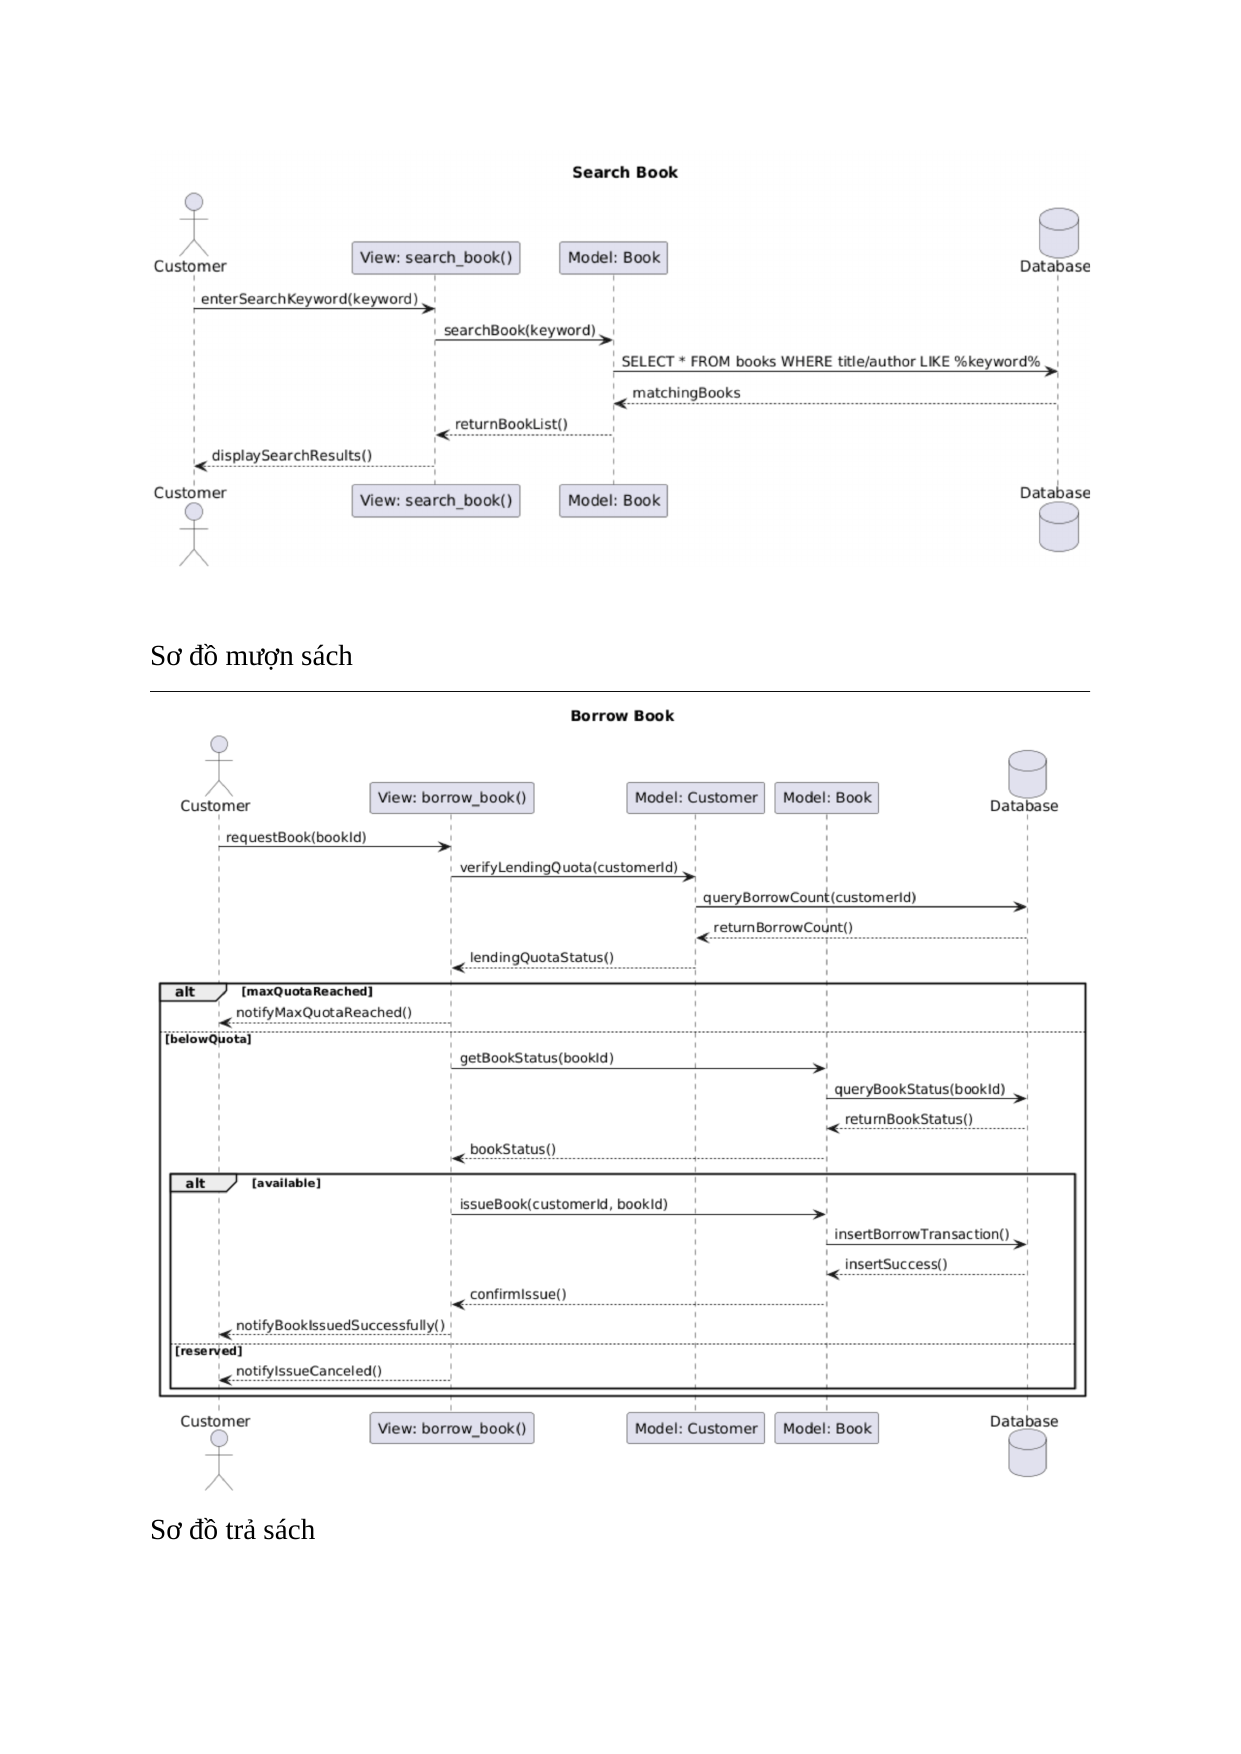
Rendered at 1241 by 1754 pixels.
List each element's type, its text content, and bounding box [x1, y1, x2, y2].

picture [150, 150, 1091, 567]
text Sơ đồ mượn sách [150, 638, 1090, 672]
picture [150, 691, 1091, 1494]
text Sơ đồ trả sách [150, 1512, 1090, 1546]
